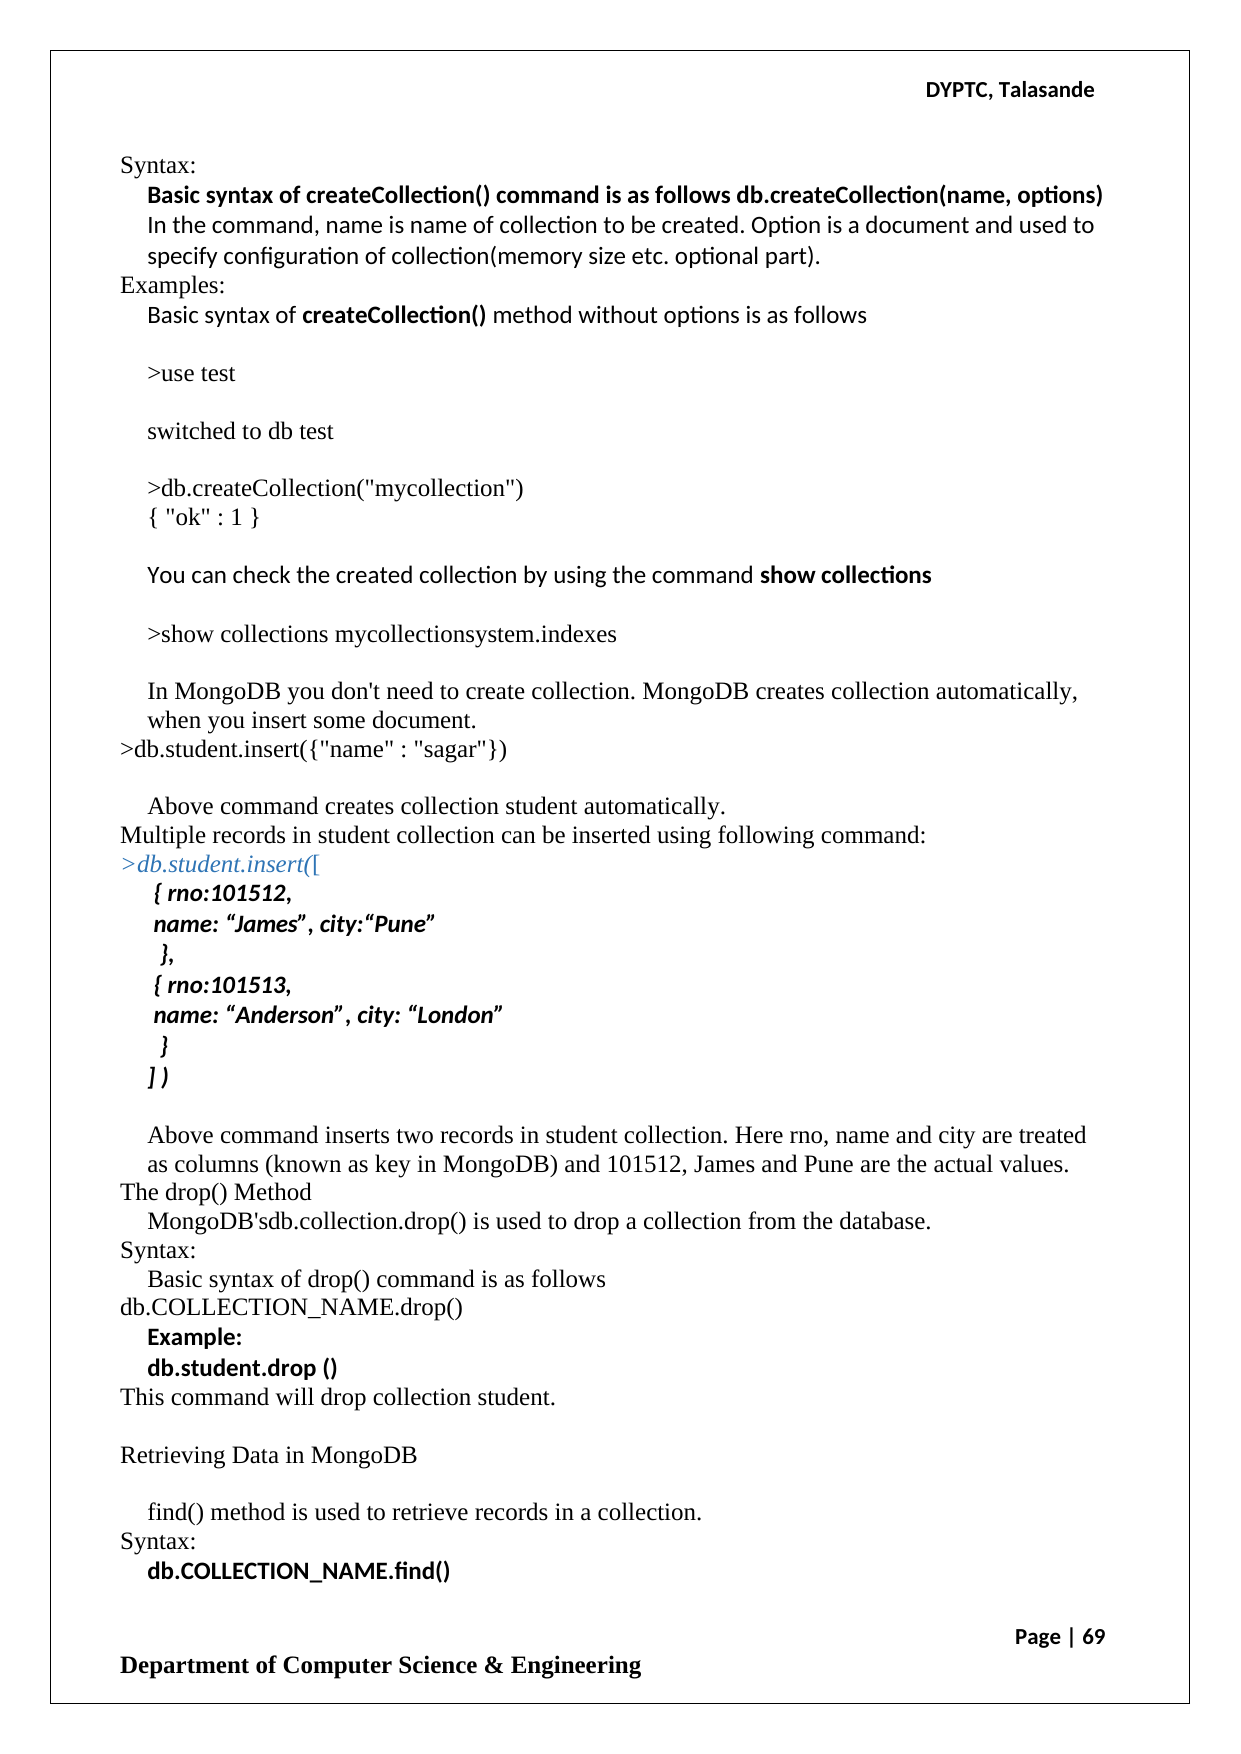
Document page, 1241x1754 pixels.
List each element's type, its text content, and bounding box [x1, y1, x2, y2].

text Basic syntax of createCollection() command is as follows db.createCollection(name, options) [147, 179, 1105, 209]
subtitle Multiple records in student collection can be inserted using following command: [120, 820, 1105, 849]
text Basic syntax of createCollection() method without options is as follows [147, 299, 1105, 329]
subtitle Syntax: [120, 1235, 1105, 1264]
text switched to db test [147, 416, 1105, 444]
text db.student.drop () [147, 1352, 1105, 1382]
text Example: [147, 1321, 1105, 1352]
subtitle >db.student.insert([ [120, 849, 1105, 878]
text db.COLLECTION_NAME.find() [147, 1555, 1105, 1585]
subtitle db.COLLECTION_NAME.drop() [120, 1292, 1105, 1321]
text Above command creates collection student automatically. [147, 791, 1105, 820]
text In MongoDB you don't need to create collection. MongoDB creates collection automatically, when you insert some document. [147, 676, 1105, 734]
text find() method is used to retrieve records in a collection. [147, 1497, 1105, 1526]
subtitle >db.student.insert({"name" : "sagar"}) [120, 734, 1105, 763]
text This command will drop collection student. [120, 1382, 1105, 1411]
text } [159, 1030, 1105, 1061]
text name: “Anderson”, city: “London” [153, 1000, 1105, 1030]
subtitle Syntax: [120, 150, 1105, 179]
subtitle Examples: [120, 270, 1105, 299]
text { rno:101512, [153, 878, 1105, 908]
text >show collections mycollectionsystem.indexes [147, 619, 1105, 648]
text }, [159, 939, 1105, 969]
text >db.createCollection("mycollection") [147, 473, 1105, 502]
subtitle The drop() Method [120, 1177, 1105, 1206]
text name: “James”, city:“Pune” [153, 908, 1105, 939]
text MongoDB'sdb.collection.drop() is used to drop a collection from the database. [147, 1206, 1105, 1235]
text In the command, name is name of collection to be created. Option is a document and used to specify configuration of collection(memory size etc. optional part). [147, 209, 1105, 270]
subtitle Retrieving Data in MongoDB [120, 1440, 1105, 1468]
text You can check the created collection by using the command show collections [147, 559, 1105, 590]
text Basic syntax of drop() command is as follows [147, 1264, 1105, 1292]
text { rno:101513, [153, 969, 1105, 1000]
text ] ) [147, 1061, 1105, 1091]
text >use test [147, 358, 1105, 387]
text Above command inserts two records in student collection. Here rno, name and city are treated as columns (known as key in MongoDB) and 101512, James and Pune are the actual values. [147, 1120, 1105, 1177]
text { "ok" : 1 } [147, 502, 1105, 531]
subtitle Syntax: [120, 1526, 1105, 1555]
